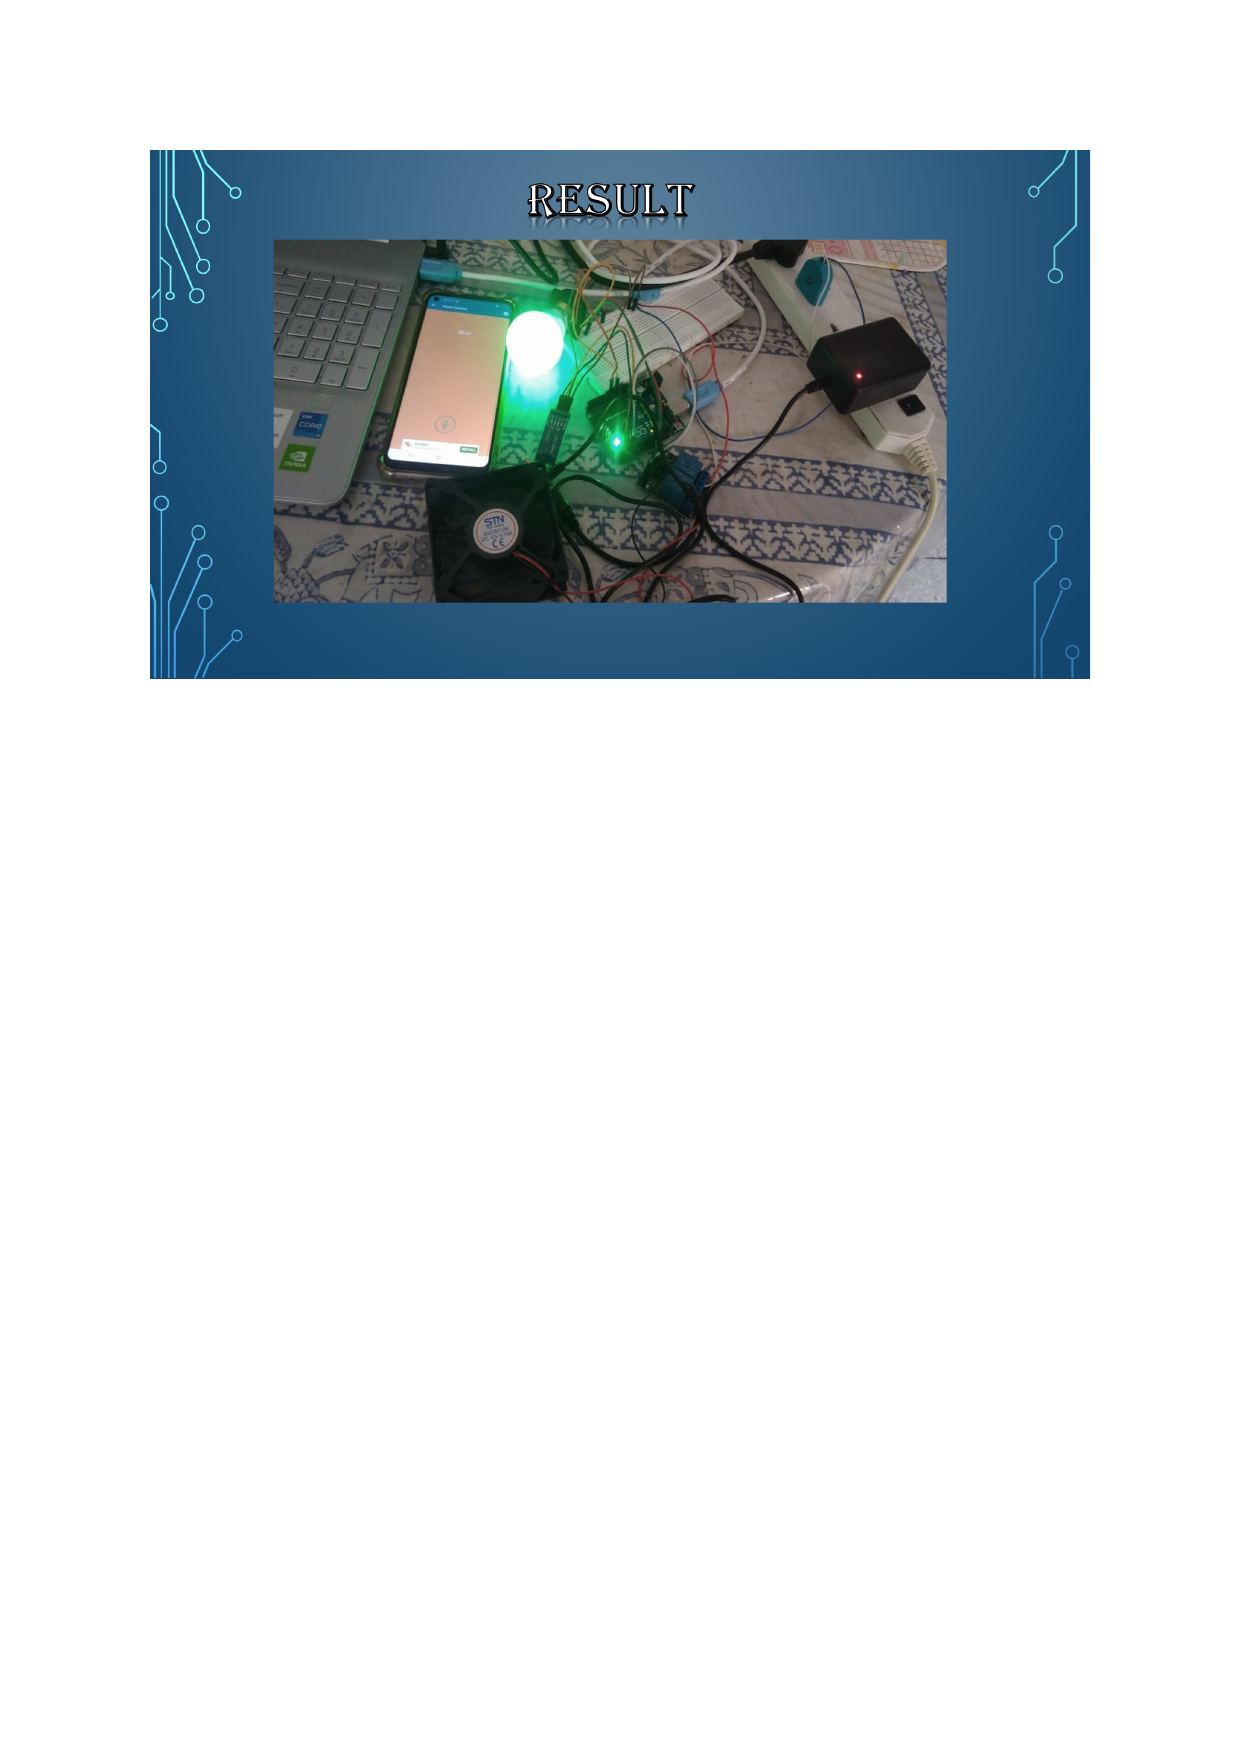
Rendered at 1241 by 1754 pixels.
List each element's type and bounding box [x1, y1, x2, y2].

picture [150, 150, 1091, 679]
